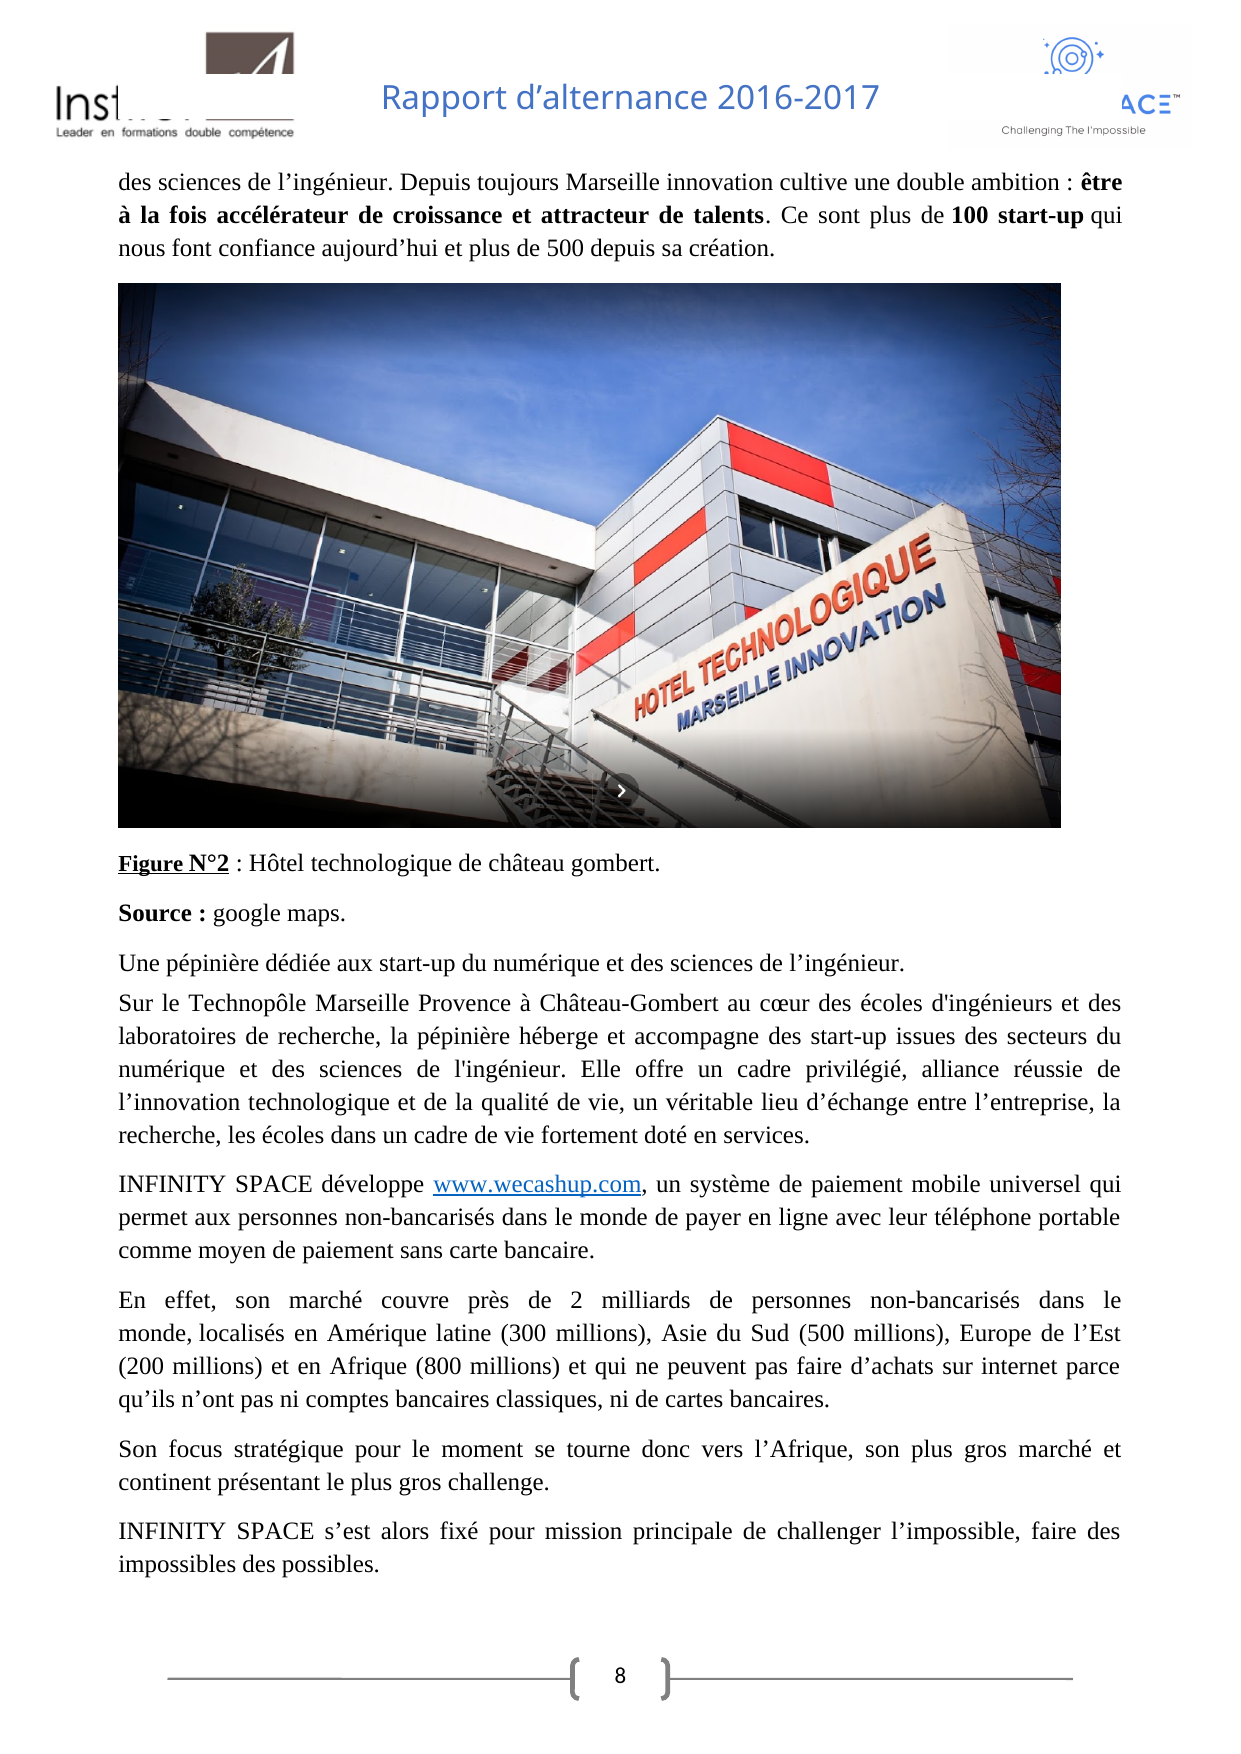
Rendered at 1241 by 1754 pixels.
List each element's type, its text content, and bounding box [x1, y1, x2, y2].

picture [949, 23, 1193, 150]
text Figure N°2 : Hôtel technologique de château gombert. [118, 848, 1122, 877]
picture [118, 283, 1061, 828]
text Une pépinière dédiée aux start-up du numérique et des sciences de l’ingénieur. [118, 948, 1122, 976]
text Sur le Technopôle Marseille Provence à Château-Gombert au cœur des écoles d'ingénieurs et des laboratoires de recherche, la pépinière héberge et accompagne des start-up issues des secteurs du numérique et des sciences de l'ingénieur. Elle offre un cadre privilégié, alliance réussie de l’innovation technologique et de la qualité de vie, un véritable lieu d’échange entre l’entreprise, la recherche, les écoles dans un cadre de vie fortement doté en services. [118, 988, 1122, 1149]
text En effet, son marché couvre près de 2 milliards de personnes non-bancarisés dans le monde, localisés en Amérique latine (300 millions), Asie du Sud (500 millions), Europe de l’Est (200 millions) et en Afrique (800 millions) et qui ne peuvent pas faire d’achats sur internet parce qu’ils n’ont pas ni comptes bancaires classiques, ni de cartes bancaires. [118, 1285, 1122, 1413]
text Source : google maps. [118, 898, 1122, 927]
picture [49, 21, 307, 150]
text INFINITY SPACE s’est alors fixé pour mission principale de challenger l’impossible, faire des impossibles des possibles. [118, 1516, 1122, 1578]
text Son focus stratégique pour le moment se tourne donc vers l’Afrique, son plus gros marché et continent présentant le plus gros challenge. [118, 1434, 1122, 1495]
text INFINITY SPACE développe www.wecashup.com, un système de paiement mobile universel qui permet aux personnes non-bancarisés dans le monde de payer en ligne avec leur téléphone portable comme moyen de paiement sans carte bancaire. [118, 1169, 1122, 1264]
